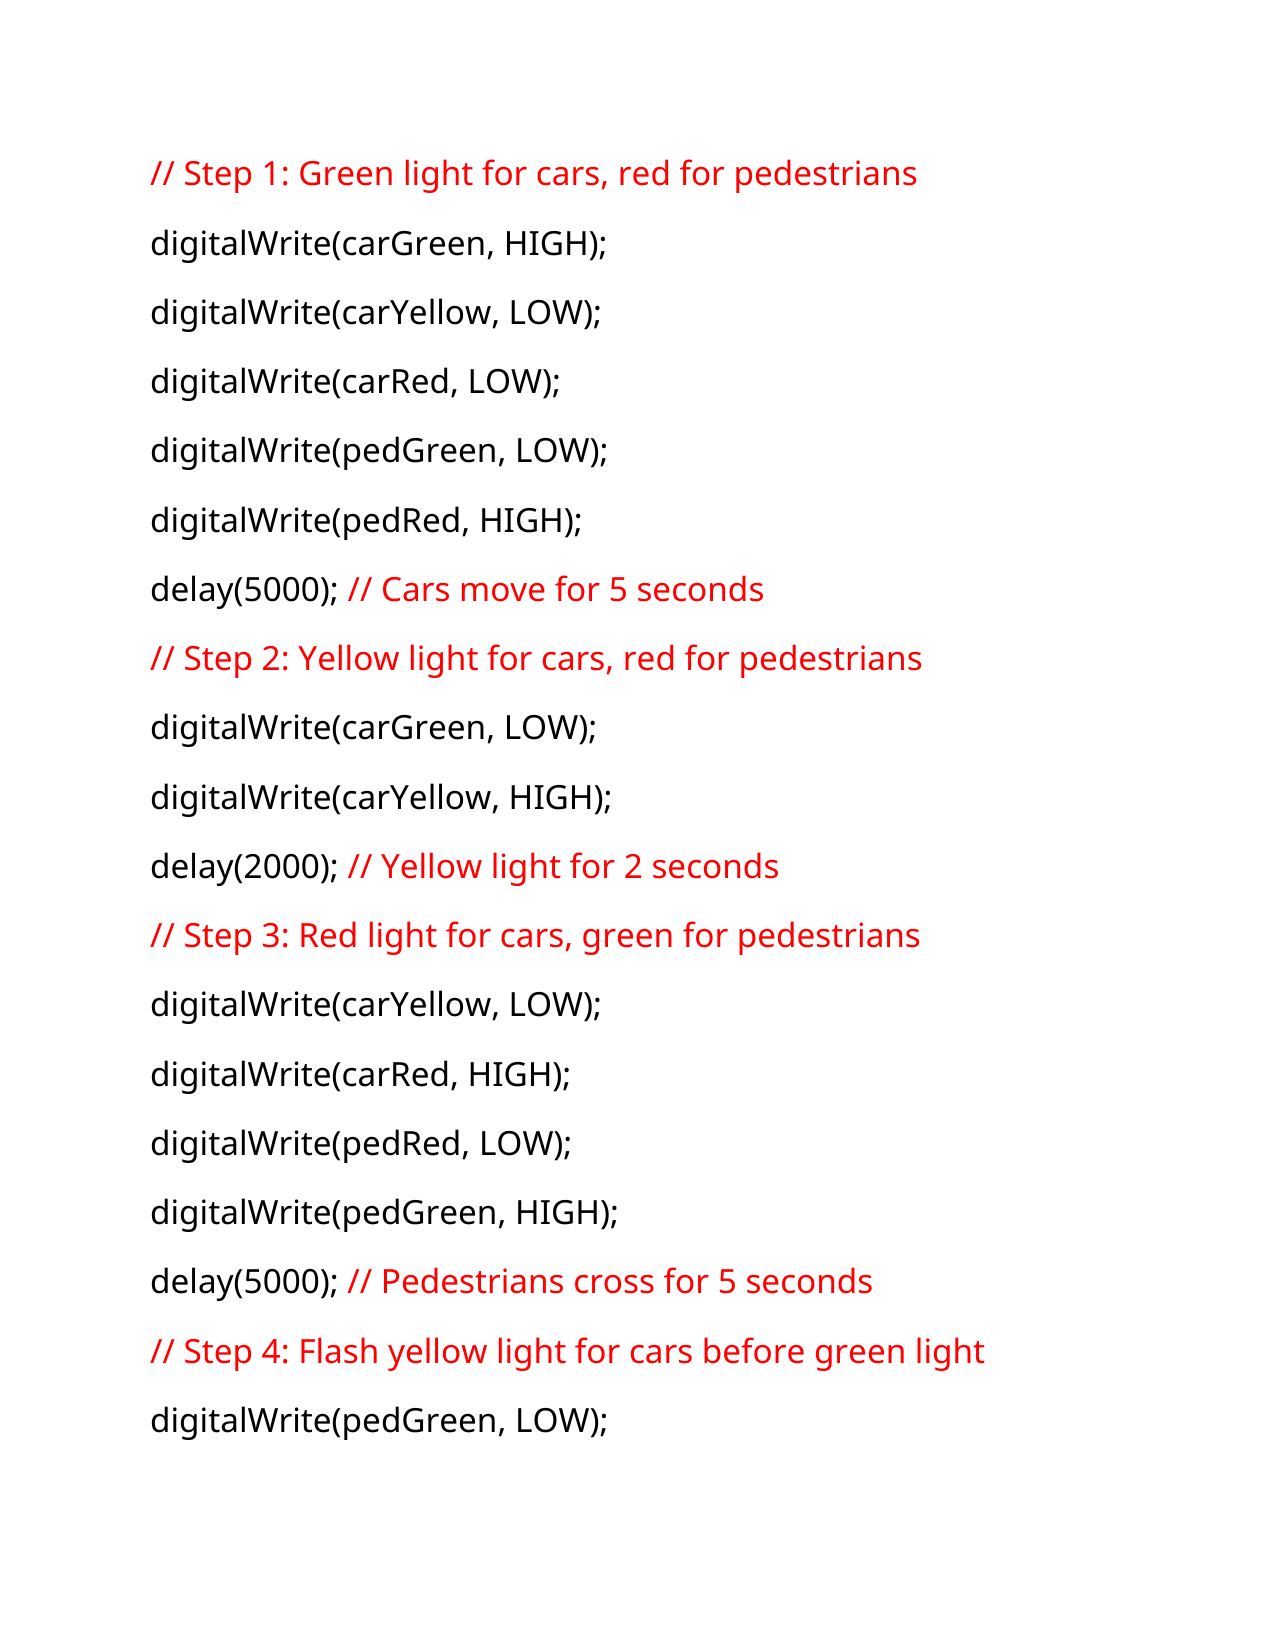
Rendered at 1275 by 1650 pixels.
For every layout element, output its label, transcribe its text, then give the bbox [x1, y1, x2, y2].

text digitalWrite(carGreen, LOW); [150, 704, 1125, 749]
text digitalWrite(carRed, LOW); [150, 358, 1125, 403]
text digitalWrite(carGreen, HIGH); [150, 219, 1125, 265]
text digitalWrite(carYellow, LOW); [150, 288, 1125, 334]
text digitalWrite(carRed, HIGH); [150, 1051, 1125, 1096]
text digitalWrite(pedGreen, HIGH); [150, 1189, 1125, 1234]
text // Step 4: Flash yellow light for cars before green light [150, 1328, 1125, 1373]
text digitalWrite(pedGreen, LOW); [150, 1397, 1125, 1442]
text digitalWrite(carYellow, HIGH); [150, 773, 1125, 819]
text // Step 3: Red light for cars, green for pedestrians [150, 912, 1125, 957]
text // Step 2: Yellow light for cars, red for pedestrians [150, 635, 1125, 680]
text delay(5000); // Cars move for 5 seconds [150, 566, 1125, 611]
text // Step 1: Green light for cars, red for pedestrians [150, 150, 1125, 195]
text digitalWrite(pedGreen, LOW); [150, 427, 1125, 472]
text delay(5000); // Pedestrians cross for 5 seconds [150, 1258, 1125, 1304]
text digitalWrite(pedRed, HIGH); [150, 496, 1125, 542]
text digitalWrite(carYellow, LOW); [150, 981, 1125, 1027]
text delay(2000); // Yellow light for 2 seconds [150, 843, 1125, 888]
text digitalWrite(pedRed, LOW); [150, 1120, 1125, 1165]
